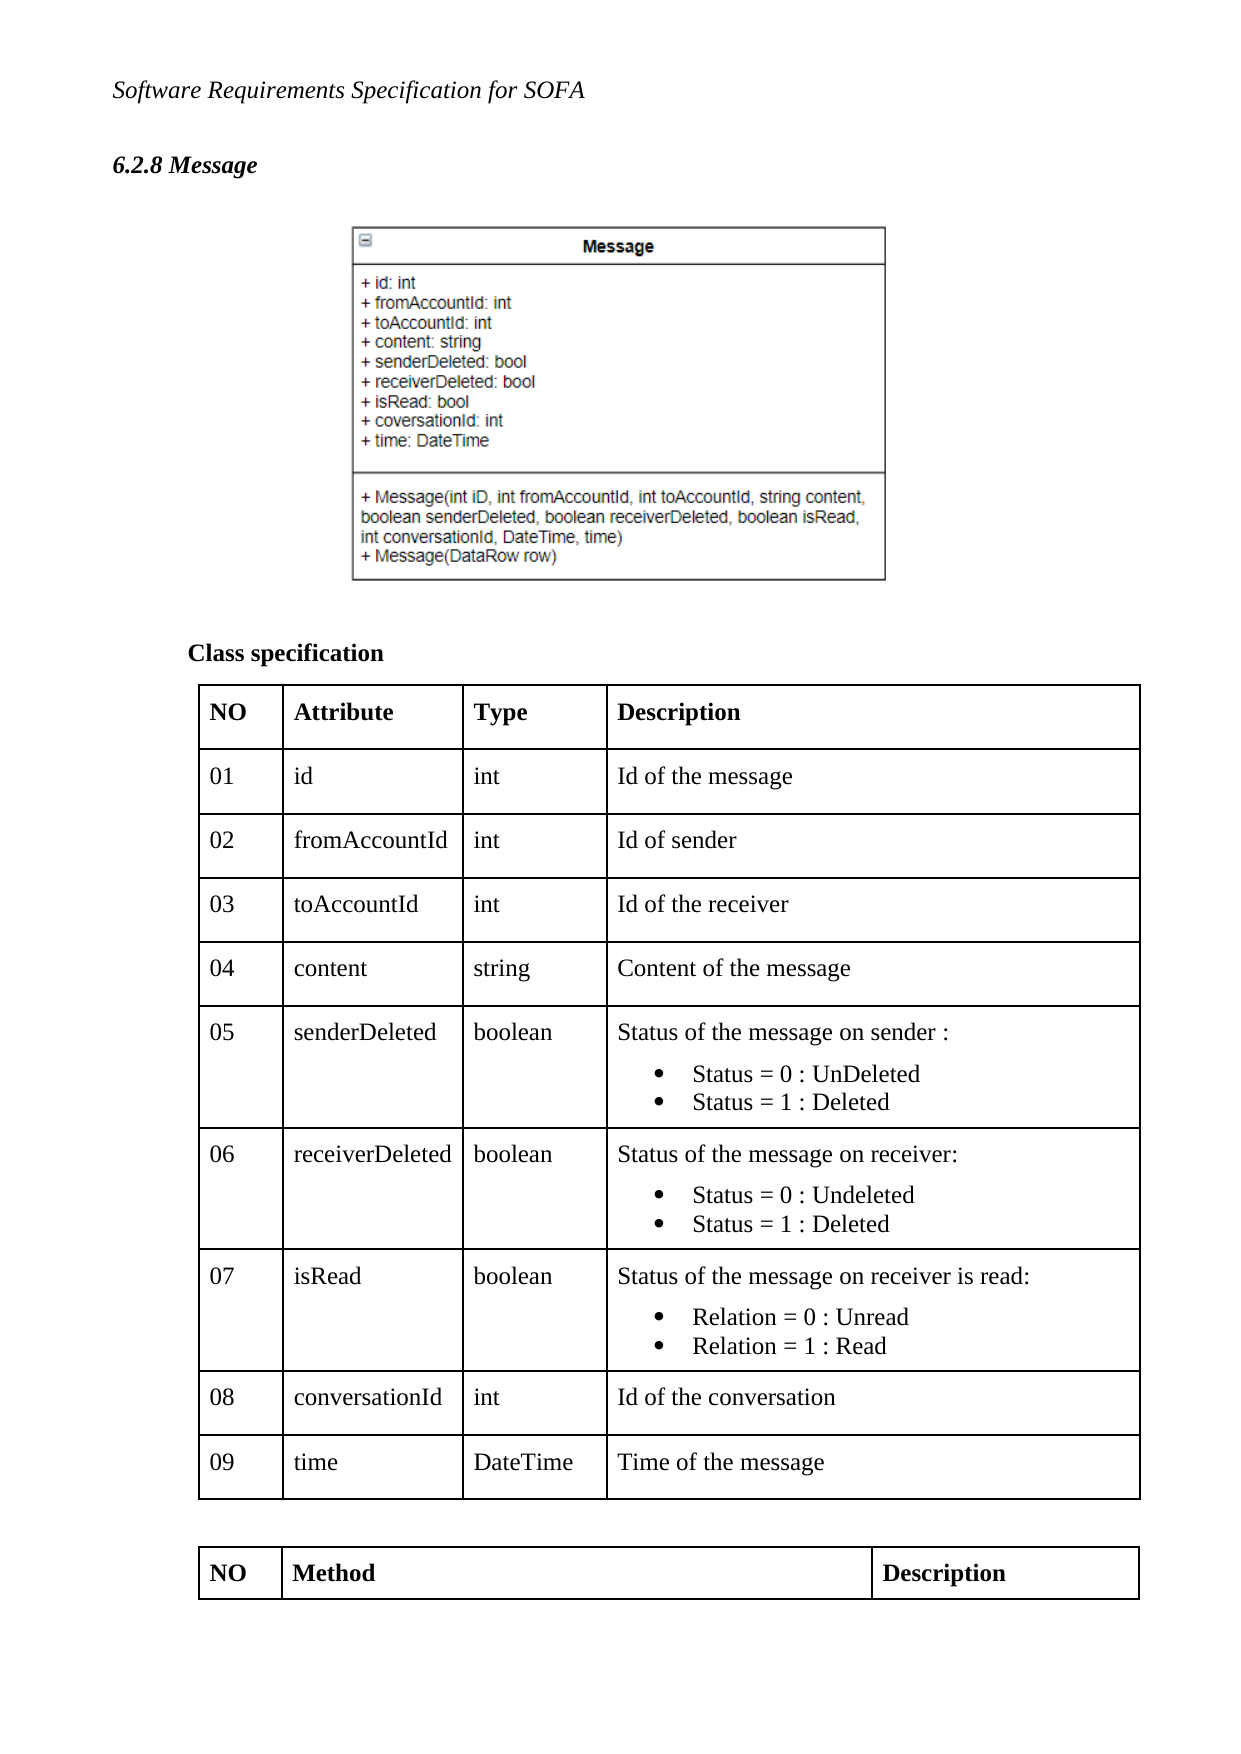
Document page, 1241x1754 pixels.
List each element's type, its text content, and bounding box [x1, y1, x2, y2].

table_cell 03 [200, 879, 282, 941]
table_cell 04 [200, 943, 282, 1005]
table_cell DateTime [464, 1436, 606, 1498]
table_header Type [464, 686, 606, 748]
table_cell 01 [200, 750, 282, 812]
table_header NO [200, 1548, 281, 1597]
table_cell senderDeleted [284, 1007, 462, 1127]
table_cell content [284, 943, 462, 1005]
table_cell Id of the receiver [608, 879, 1139, 941]
table_cell boolean [464, 1250, 606, 1370]
table_cell fromAccountId [284, 815, 462, 877]
table_header Description [608, 686, 1139, 748]
table_cell Id of the conversation [608, 1372, 1139, 1434]
table_cell 08 [200, 1372, 282, 1434]
table_cell int [464, 750, 606, 812]
table_cell Id of the message [608, 750, 1139, 812]
table_cell int [464, 879, 606, 941]
table_cell 07 [200, 1250, 282, 1370]
table_cell string [464, 943, 606, 1005]
text 6.2.8 Message [112, 150, 1128, 179]
table_cell 09 [200, 1436, 282, 1498]
table_cell Status of the message on sender : Status = 0 : UnDeleted Status = 1 : Deleted [608, 1007, 1139, 1127]
table_cell 06 [200, 1129, 282, 1248]
picture [315, 195, 925, 622]
text Class specification [187, 638, 1128, 667]
table_header Description [873, 1548, 1138, 1597]
table_cell toAccountId [284, 879, 462, 941]
table_cell isRead [284, 1250, 462, 1370]
table_cell 05 [200, 1007, 282, 1127]
table_cell int [464, 1372, 606, 1434]
table_cell conversationId [284, 1372, 462, 1434]
table_header Method [283, 1548, 871, 1597]
table_cell 02 [200, 815, 282, 877]
table_cell receiverDeleted [284, 1129, 462, 1248]
table_cell boolean [464, 1129, 606, 1248]
table_cell boolean [464, 1007, 606, 1127]
table_header NO [200, 686, 282, 748]
table_cell Time of the message [608, 1436, 1139, 1498]
table_cell id [284, 750, 462, 812]
table_cell Id of sender [608, 815, 1139, 877]
table_cell Status of the message on receiver: Status = 0 : Undeleted Status = 1 : Deleted [608, 1129, 1139, 1248]
table_cell Status of the message on receiver is read: Relation = 0 : Unread Relation = 1 : Read [608, 1250, 1139, 1370]
table_cell time [284, 1436, 462, 1498]
table_cell int [464, 815, 606, 877]
table_cell Content of the message [608, 943, 1139, 1005]
table_header Attribute [284, 686, 462, 748]
